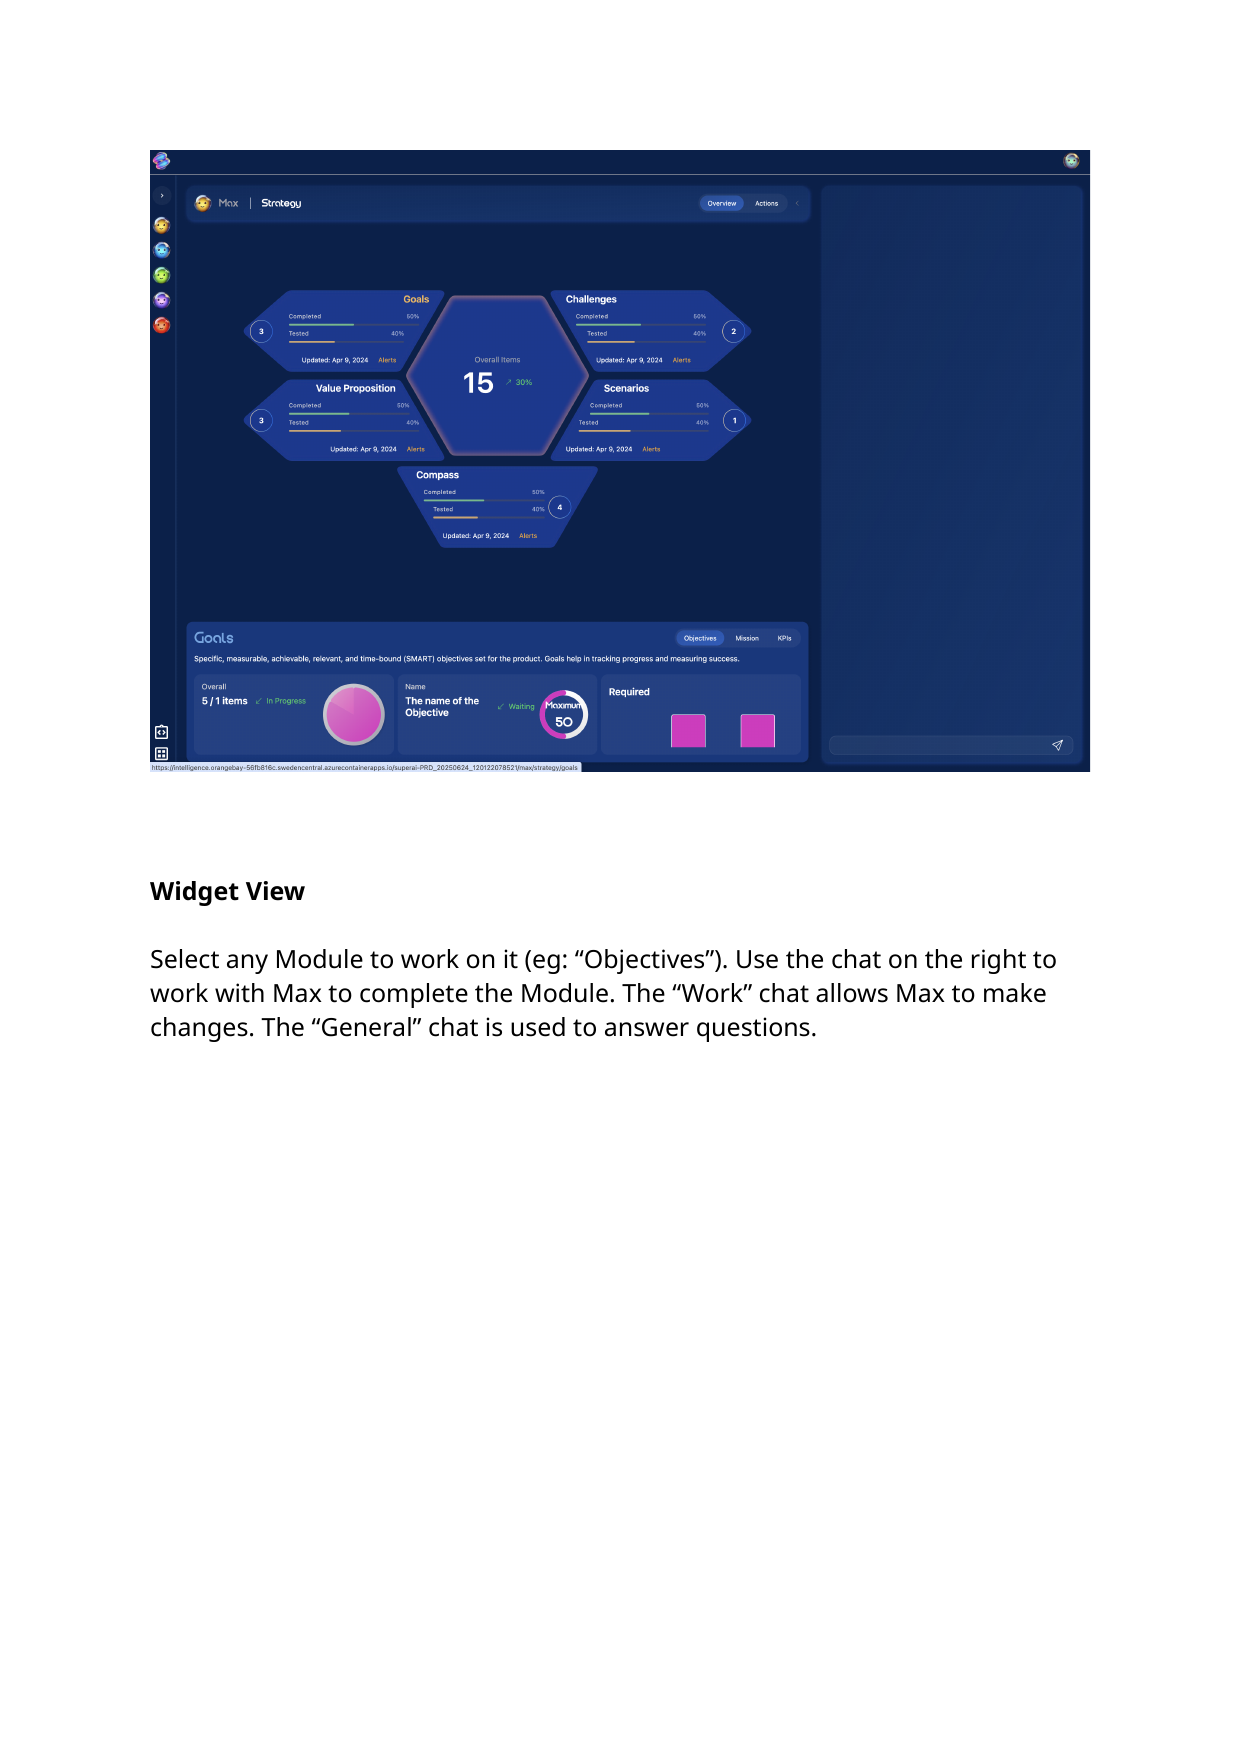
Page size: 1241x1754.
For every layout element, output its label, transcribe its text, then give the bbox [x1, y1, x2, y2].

text Widget View [150, 874, 1090, 908]
text Select any Module to work on it (eg: “Objectives”). Use the chat on the right to work with Max to complete the Module. The “Work” chat allows Max to make changes. The “General” chat is used to answer questions. [150, 942, 1090, 1044]
picture [150, 150, 1091, 772]
